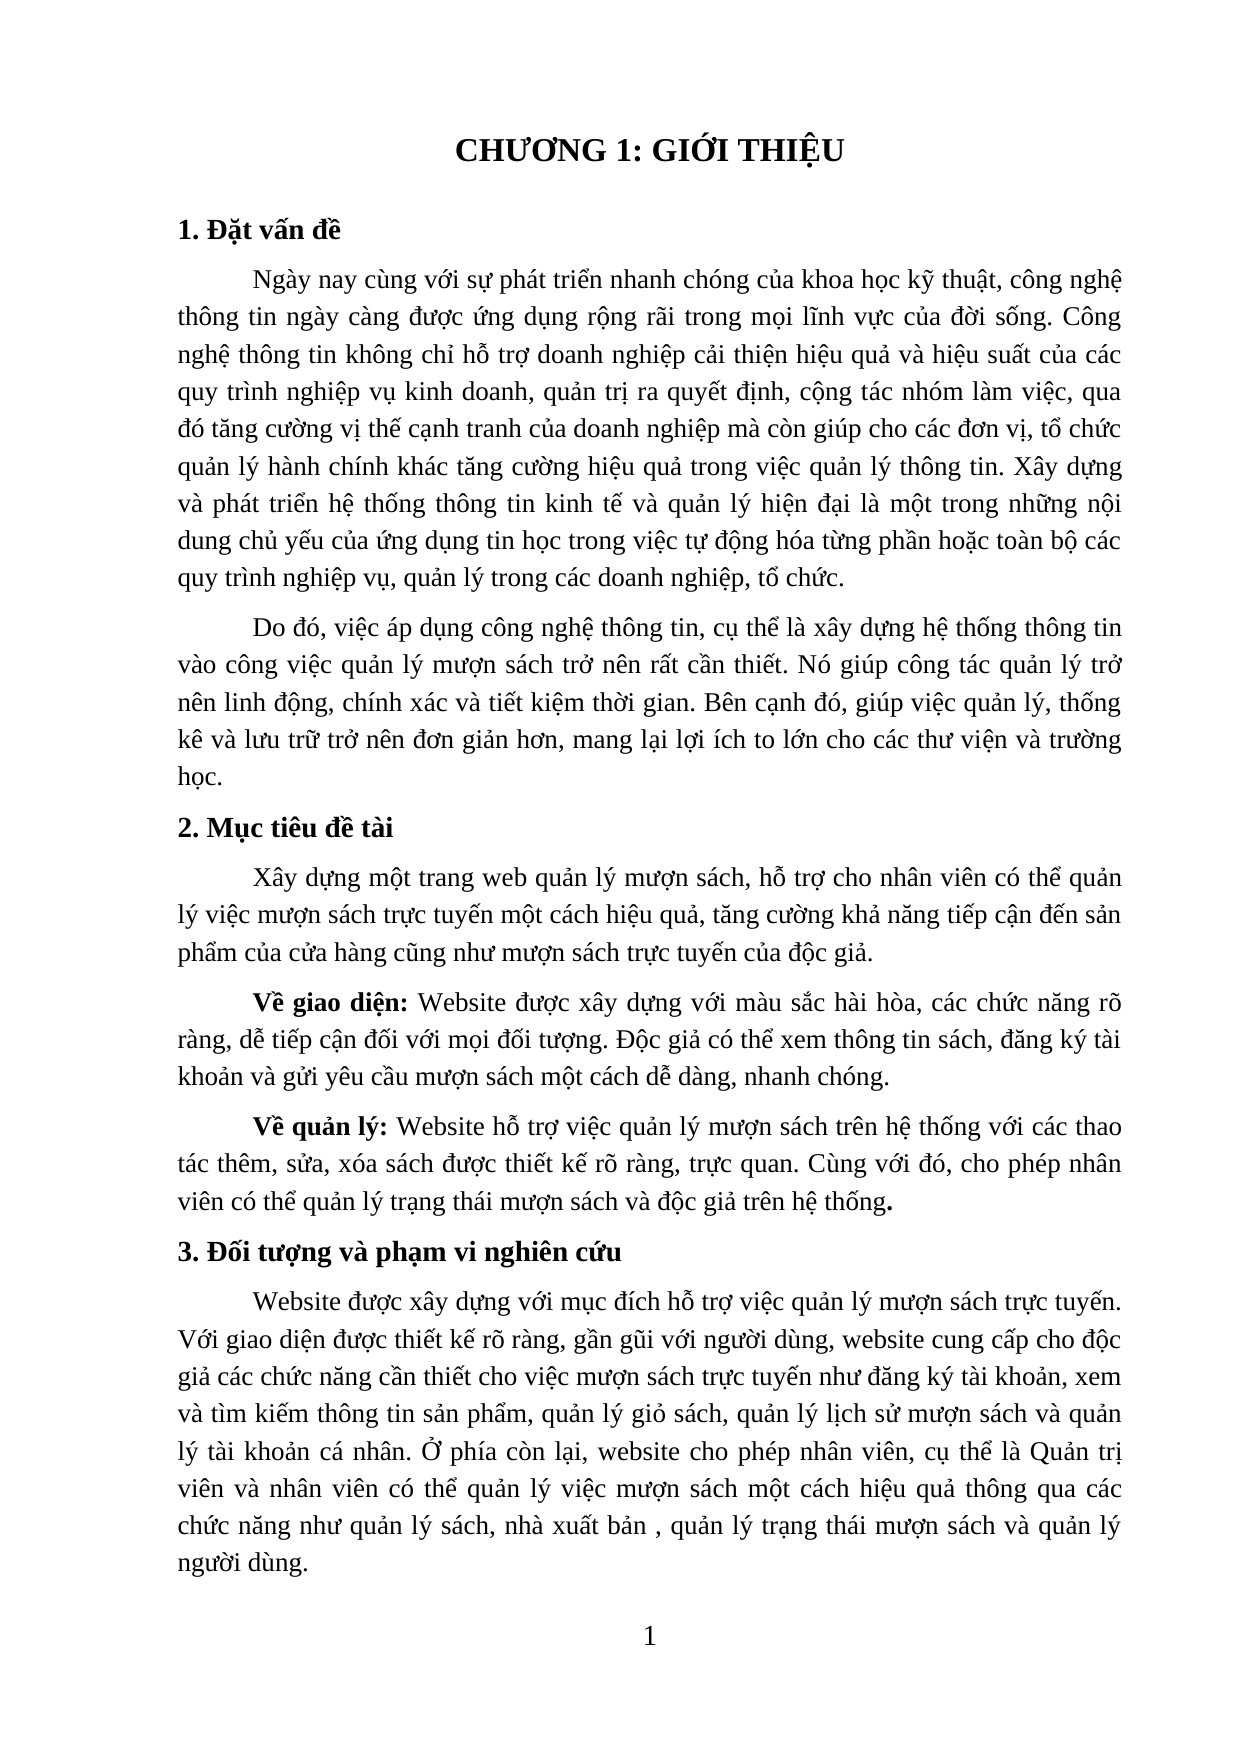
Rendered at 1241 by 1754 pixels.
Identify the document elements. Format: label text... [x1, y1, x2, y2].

text Xây dựng một trang web quản lý mượn sách, hỗ trợ cho nhân viên có thể quản lý việc mượn sách trực tuyến một cách hiệu quả, tăng cường khả năng tiếp cận đến sản phẩm của cửa hàng cũng như mượn sách trực tuyến của độc giả. [177, 861, 1122, 899]
text Về giao diện: Website được xây dựng với màu sắc hài hòa, các chức năng rõ ràng, dễ tiếp cận đối với mọi đối tượng. Độc giả có thể xem thông tin sách, đăng ký tài khoản và gửi yêu cầu mượn sách một cách dễ dàng, nhanh chóng. [177, 986, 1122, 1023]
subtitle Đối tượng và phạm vi nghiên cứu [177, 1234, 1122, 1268]
subtitle Mục tiêu đề tài [177, 810, 1122, 844]
text Về quản lý: Website hỗ trợ việc quản lý mượn sách trên hệ thống với các thao tác thêm, sửa, xóa sách được thiết kế rõ ràng, trực quan. Cùng với đó, cho phép nhân viên có thể quản lý trạng thái mượn sách và độc giả trên hệ thống. [177, 1110, 1122, 1148]
text Do đó, việc áp dụng công nghệ thông tin, cụ thể là xây dựng hệ thống thông tin vào công việc quản lý mượn sách trở nên rất cần thiết. Nó giúp công tác quản lý trở nên linh động, chính xác và tiết kiệm thời gian. Bên cạnh đó, giúp việc quản lý, thống kê và lưu trữ trở nên đơn giản hơn, mang lại lợi ích to lớn cho các thư viện và trường học. [177, 611, 1122, 649]
subtitle GIỚI THIỆU [177, 131, 1122, 169]
text Về quản lý: Website hỗ trợ việc quản lý mượn sách trên hệ thống với các thao tác thêm, sửa, xóa sách được thiết kế rõ ràng, trực quan. Cùng với đó, cho phép nhân viên có thể quản lý trạng thái mượn sách và độc giả trên hệ thống. [177, 1178, 1122, 1216]
text Xây dựng một trang web quản lý mượn sách, hỗ trợ cho nhân viên có thể quản lý việc mượn sách trực tuyến một cách hiệu quả, tăng cường khả năng tiếp cận đến sản phẩm của cửa hàng cũng như mượn sách trực tuyến của độc giả. [177, 930, 1122, 967]
subtitle Đặt vấn đề [177, 212, 1122, 246]
text Về giao diện: Website được xây dựng với màu sắc hài hòa, các chức năng rõ ràng, dễ tiếp cận đối với mọi đối tượng. Độc giả có thể xem thông tin sách, đăng ký tài khoản và gửi yêu cầu mượn sách một cách dễ dàng, nhanh chóng. [177, 1054, 1122, 1091]
text Do đó, việc áp dụng công nghệ thông tin, cụ thể là xây dựng hệ thống thông tin vào công việc quản lý mượn sách trở nên rất cần thiết. Nó giúp công tác quản lý trở nên linh động, chính xác và tiết kiệm thời gian. Bên cạnh đó, giúp việc quản lý, thống kê và lưu trữ trở nên đơn giản hơn, mang lại lợi ích to lớn cho các thư viện và trường học. [177, 754, 1122, 792]
